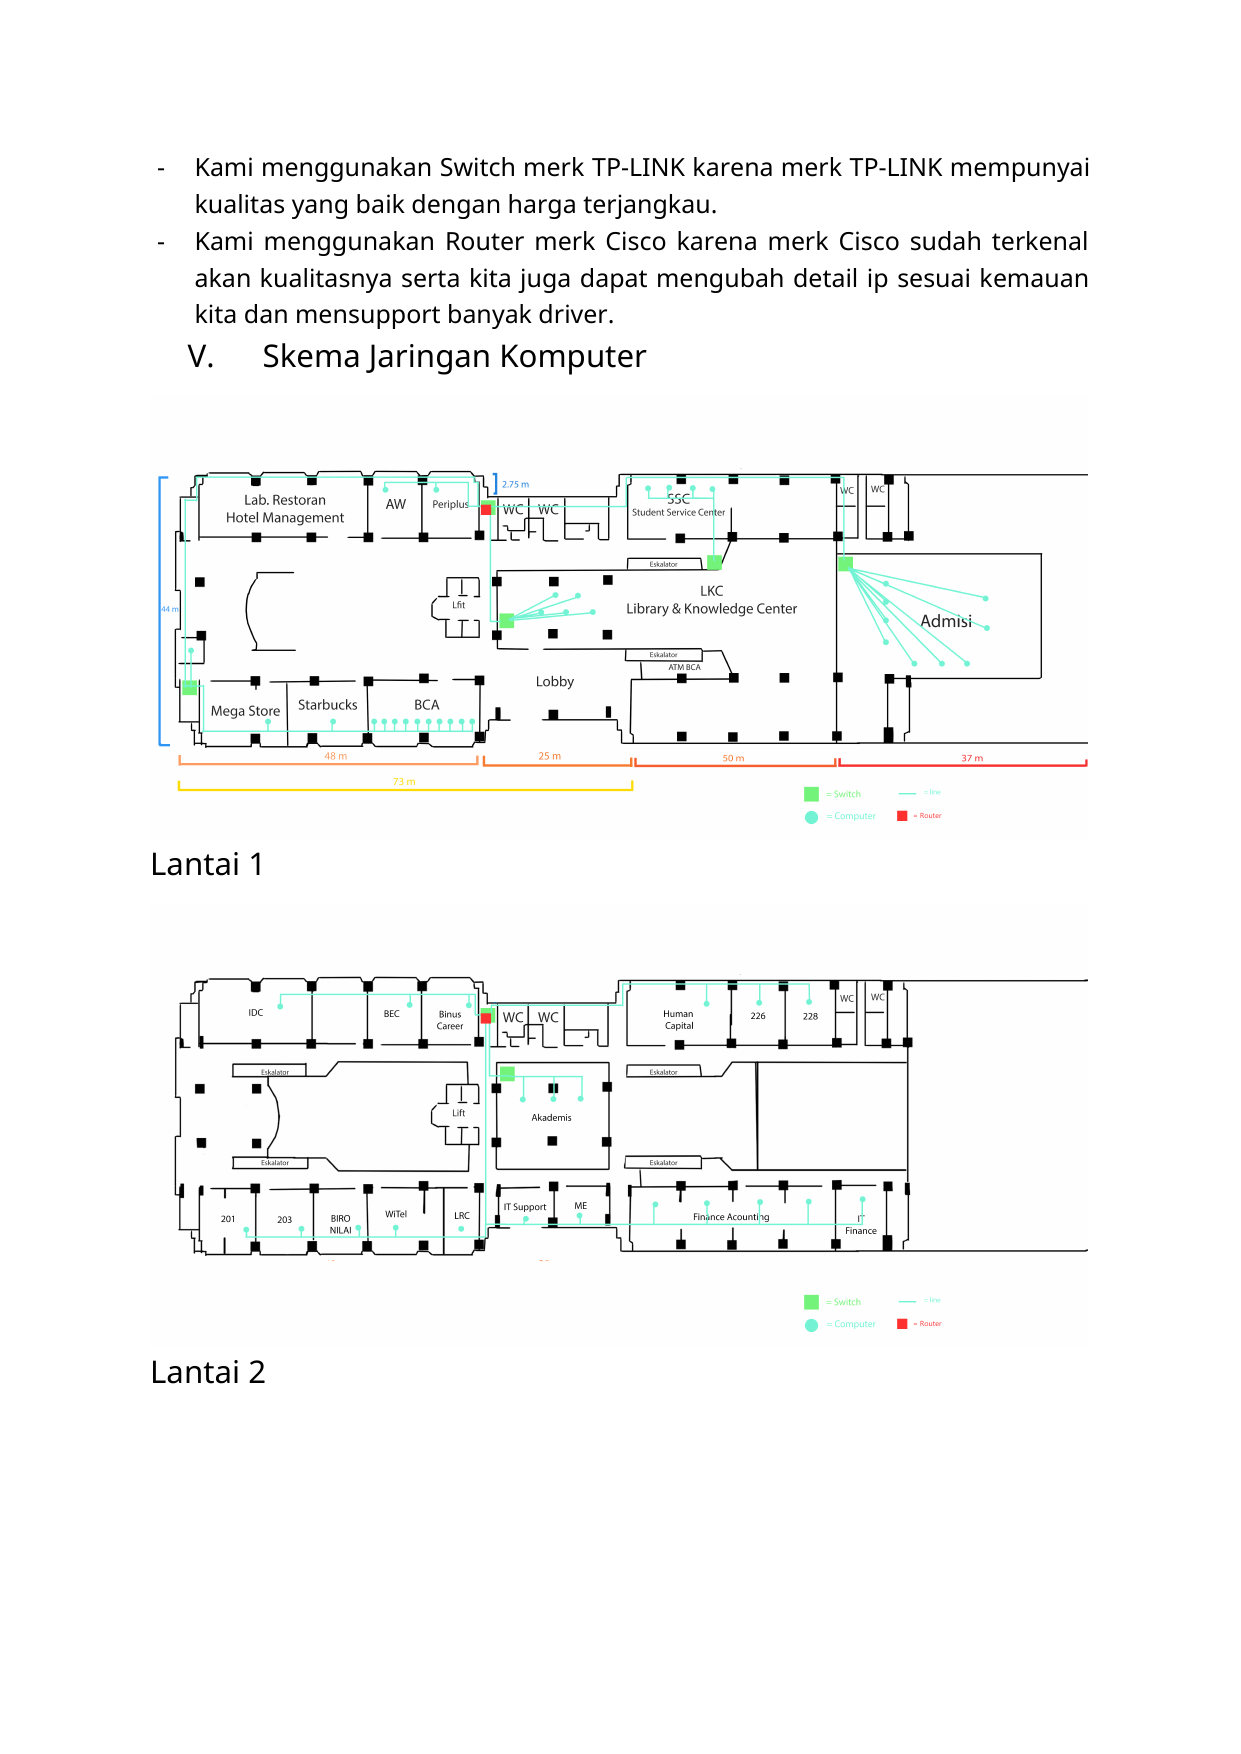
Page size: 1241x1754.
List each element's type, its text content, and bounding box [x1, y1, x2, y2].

list Kami menggunakan Switch merk TP-LINK karena merk TP-LINK mempunyai kualitas yang baik dengan harga terjangkau. [157, 150, 1090, 221]
picture [150, 396, 1088, 839]
picture [150, 904, 1088, 1347]
list Kami menggunakan Router merk Cisco karena merk Cisco sudah terkenal akan kualitasnya serta kita juga dapat mengubah detail ip sesuai kemauan kita dan mensupport banyak driver. [157, 223, 1090, 331]
list Skema Jaringan Komputer [187, 334, 1090, 376]
